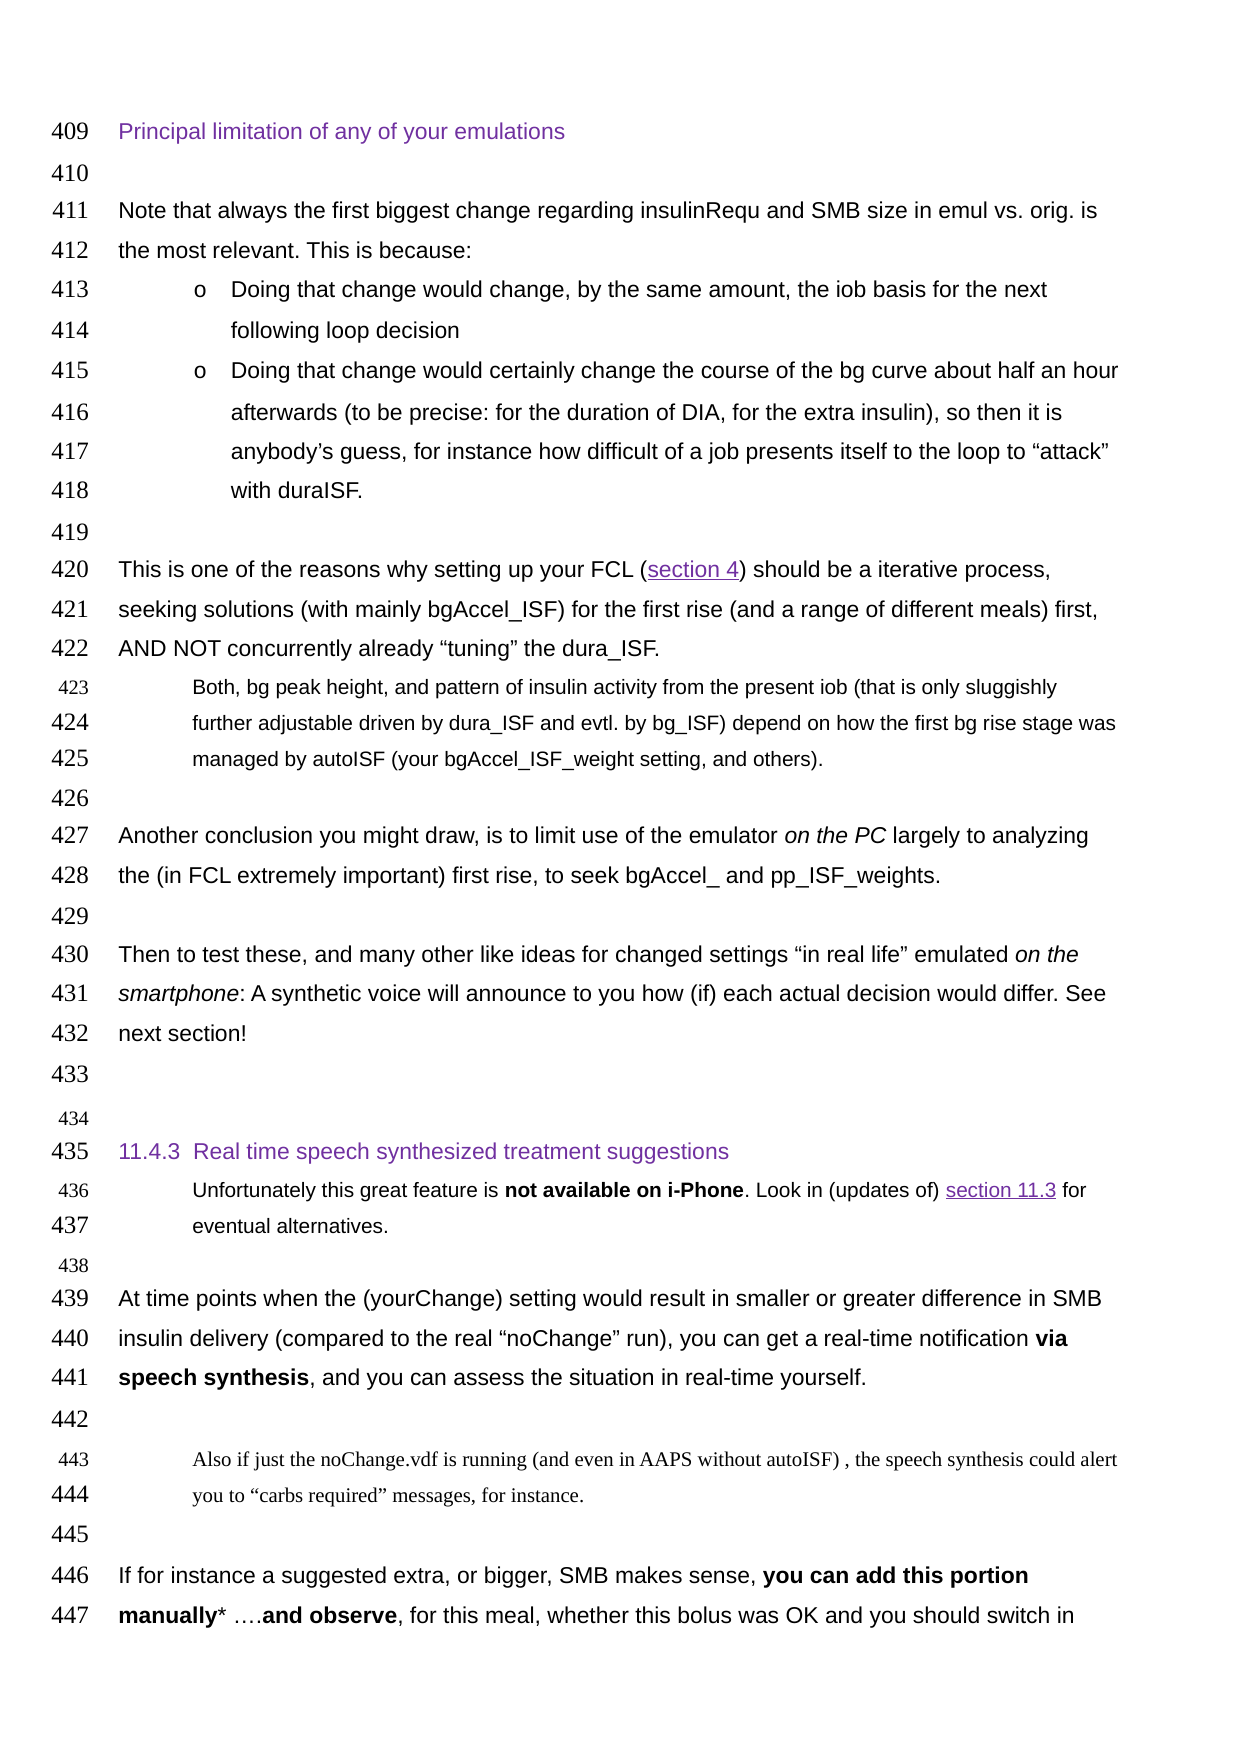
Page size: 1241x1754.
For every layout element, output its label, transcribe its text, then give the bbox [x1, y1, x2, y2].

text Also if just the noChange.vdf is running (and even in AAPS without autoISF) , the speech synthesis could alert you to “carbs required” messages, for instance. [192, 1447, 1122, 1507]
text 11.4.3 Real time speech synthesized treatment suggestions [118, 1138, 1122, 1164]
list Doing that change would certainly change the course of the bg curve about half an hour afterwards (to be precise: for the duration of DIA, for the extra insulin), so then it is anybody’s guess, for instance how difficult of a job presents itself to the loop to “attack” with duraISF. [193, 357, 1122, 504]
list Doing that change would change, by the same amount, the iob basis for the next following loop decision [193, 276, 1122, 344]
list Both, bg peak height, and pattern of insulin activity from the present iob (that is only sluggishly further adjustable driven by dura_ISF and evtl. by bg_ISF) depend on how the first bg rise stage was managed by autoISF (your bgAccel_ISF_weight setting, and others). [192, 675, 1122, 771]
list This is one of the reasons why setting up your FCL (section 4) should be a iterative process, seeking solutions (with mainly bgAccel_ISF) for the first rise (and a range of different meals) first, AND NOT concurrently already “tuning” the dura_ISF. [118, 556, 1122, 662]
text Note that always the first biggest change regarding insulinRequ and SMB size in emul vs. orig. is the most relevant. This is because: [118, 197, 1122, 263]
list Another conclusion you might draw, is to limit use of the emulator on the PC largely to analyzing the (in FCL extremely important) first rise, to seek bgAccel_ and pp_ISF_weights. [118, 822, 1122, 888]
text Unfortunately this great feature is not available on i-Phone. Look in (updates of) section 11.3 for eventual alternatives. [192, 1177, 1122, 1237]
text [118, 1562, 1122, 1628]
text Principal limitation of any of your emulations [118, 118, 1122, 144]
text At time points when the (yourChange) setting would result in smaller or greater difference in SMB insulin delivery (compared to the real “noChange” run), you can get a real-time notification via speech synthesis, and you can assess the situation in real-time yourself. [118, 1285, 1122, 1391]
list Then to test these, and many other like ideas for changed settings “in real life” emulated on the smartphone: A synthetic voice will announce to you how (if) each actual decision would differ. See next section! [118, 941, 1122, 1046]
